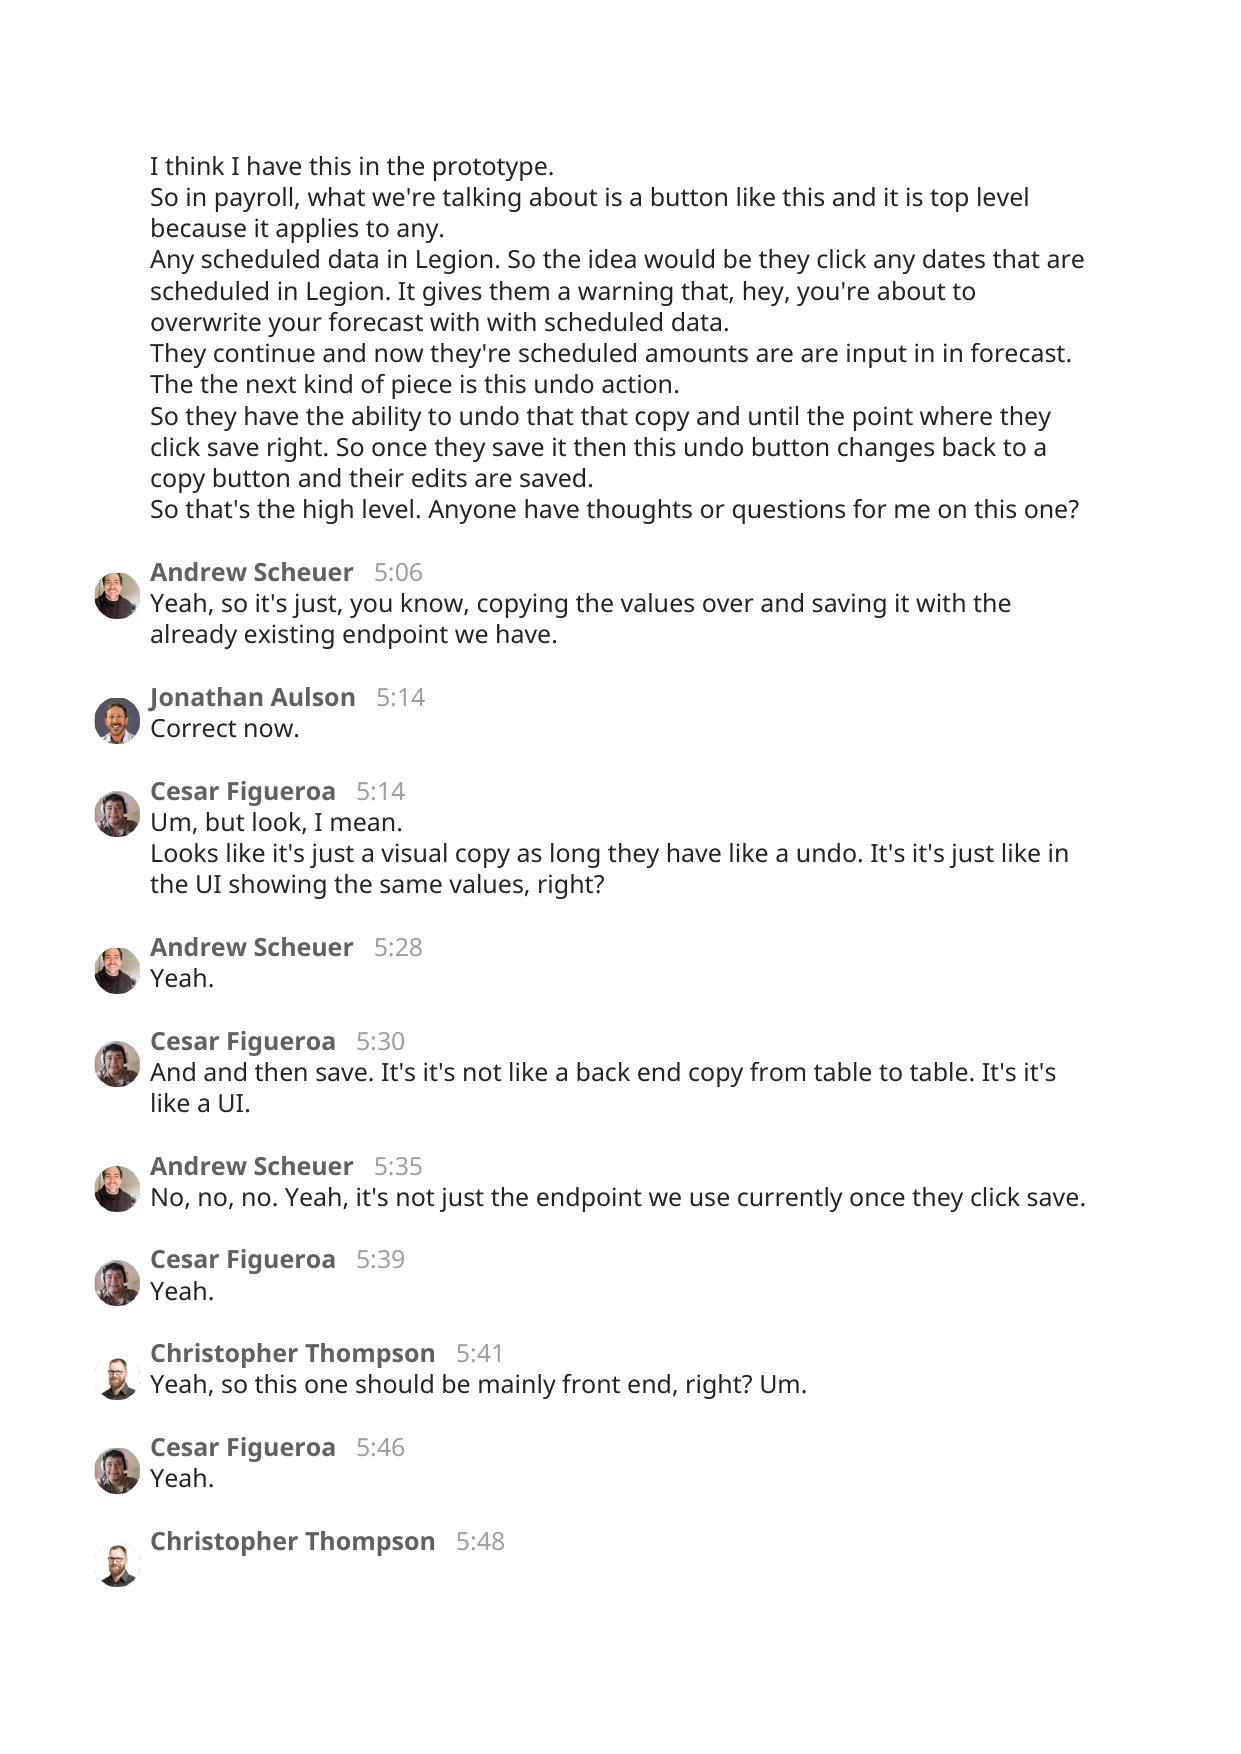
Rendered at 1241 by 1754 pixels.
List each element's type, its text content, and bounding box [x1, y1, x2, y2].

picture [94, 698, 140, 744]
picture [94, 948, 140, 994]
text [150, 1494, 1090, 1556]
picture [94, 1041, 140, 1087]
picture [94, 1260, 140, 1306]
text Cesar Figueroa 5:30 And and then save. It's it's not like a back end copy from table to table. It's it's like a UI. [150, 994, 1090, 1119]
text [150, 150, 1090, 525]
text Andrew Scheuer 5:06 Yeah, so it's just, you know, copying the values over and saving it with the already existing endpoint we have. [150, 525, 1090, 650]
picture [94, 1541, 140, 1587]
text Andrew Scheuer 5:35 No, no, no. Yeah, it's not just the endpoint we use currently once they click save. [150, 1119, 1090, 1212]
text Cesar Figueroa 5:39 Yeah. [150, 1212, 1090, 1306]
text Cesar Figueroa 5:46 Yeah. [150, 1400, 1090, 1494]
picture [94, 1166, 140, 1212]
text Christopher Thompson 5:41 Yeah, so this one should be mainly front end, right? Um. [150, 1306, 1090, 1400]
picture [94, 1448, 140, 1494]
text Cesar Figueroa 5:14 Um, but look, I mean. Looks like it's just a visual copy as long they have like a undo. It's it's just like in the UI showing the same values, right? [150, 744, 1090, 900]
picture [94, 573, 140, 619]
text Andrew Scheuer 5:28 Yeah. [150, 900, 1090, 994]
picture [94, 791, 140, 837]
text Jonathan Aulson 5:14 Correct now. [150, 650, 1090, 744]
picture [94, 1354, 140, 1400]
